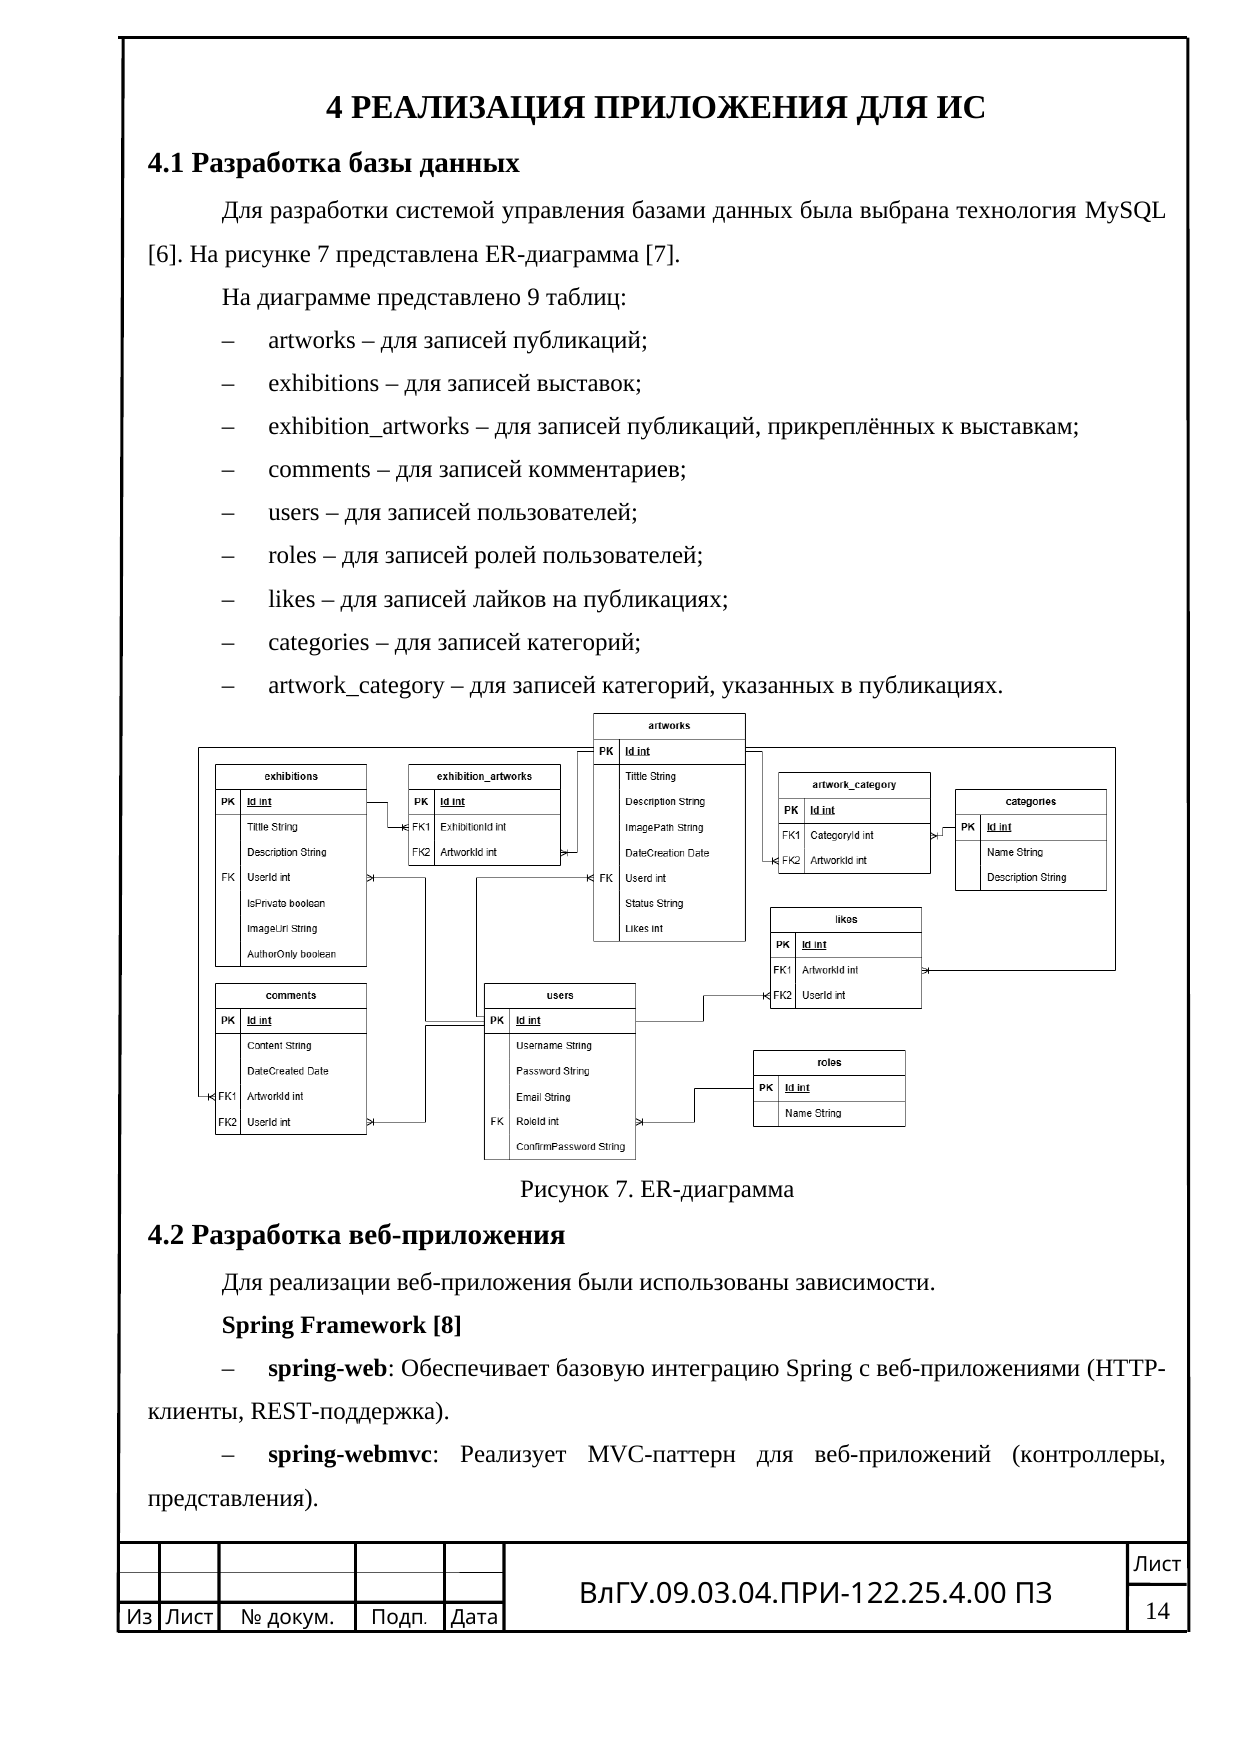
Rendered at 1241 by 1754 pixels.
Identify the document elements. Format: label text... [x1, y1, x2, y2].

text exhibitions – для записей выставок; [148, 368, 1167, 397]
text Spring Framework [8] [148, 1310, 1167, 1339]
text likes – для записей лайков на публикациях; [148, 584, 1167, 612]
text Рисунок 7. ER-диаграмма [133, 1174, 1181, 1202]
text artworks – для записей публикаций; [148, 325, 1167, 354]
text categories – для записей категорий; [148, 627, 1167, 656]
picture [192, 713, 1122, 1160]
text exhibition_artworks – для записей публикаций, прикреплённых к выставкам; [148, 411, 1167, 440]
text comments – для записей комментариев; [148, 454, 1167, 483]
text spring-webmvc: Реализует MVC-паттерн для веб-приложений (контроллеры, представления). [148, 1439, 1167, 1511]
text artwork_category – для записей категорий, указанных в публикациях. [148, 670, 1167, 699]
text Для реализации веб-приложения были использованы зависимости. [148, 1267, 1167, 1296]
text Для разработки системой управления базами данных была выбрана технология MySQL [6]. На рисунке 7 представлена ER-диаграмма [7]. [148, 196, 1167, 267]
text На диаграмме представлено 9 таблиц: [148, 282, 1167, 311]
title 4 РЕАЛИЗАЦИЯ ПРИЛОЖЕНИЯ ДЛЯ ИС [118, 88, 1194, 126]
text users – для записей пользователей; [148, 497, 1167, 526]
text spring-web: Обеспечивает базовую интеграцию Spring с веб-приложениями (HTTP-клиенты, REST-поддержка). [148, 1353, 1167, 1425]
subtitle 4.2 Разработка веб-приложения [148, 1217, 1164, 1250]
subtitle 4.1 Разработка базы данных [148, 145, 1164, 179]
text roles – для записей ролей пользователей; [148, 541, 1167, 569]
